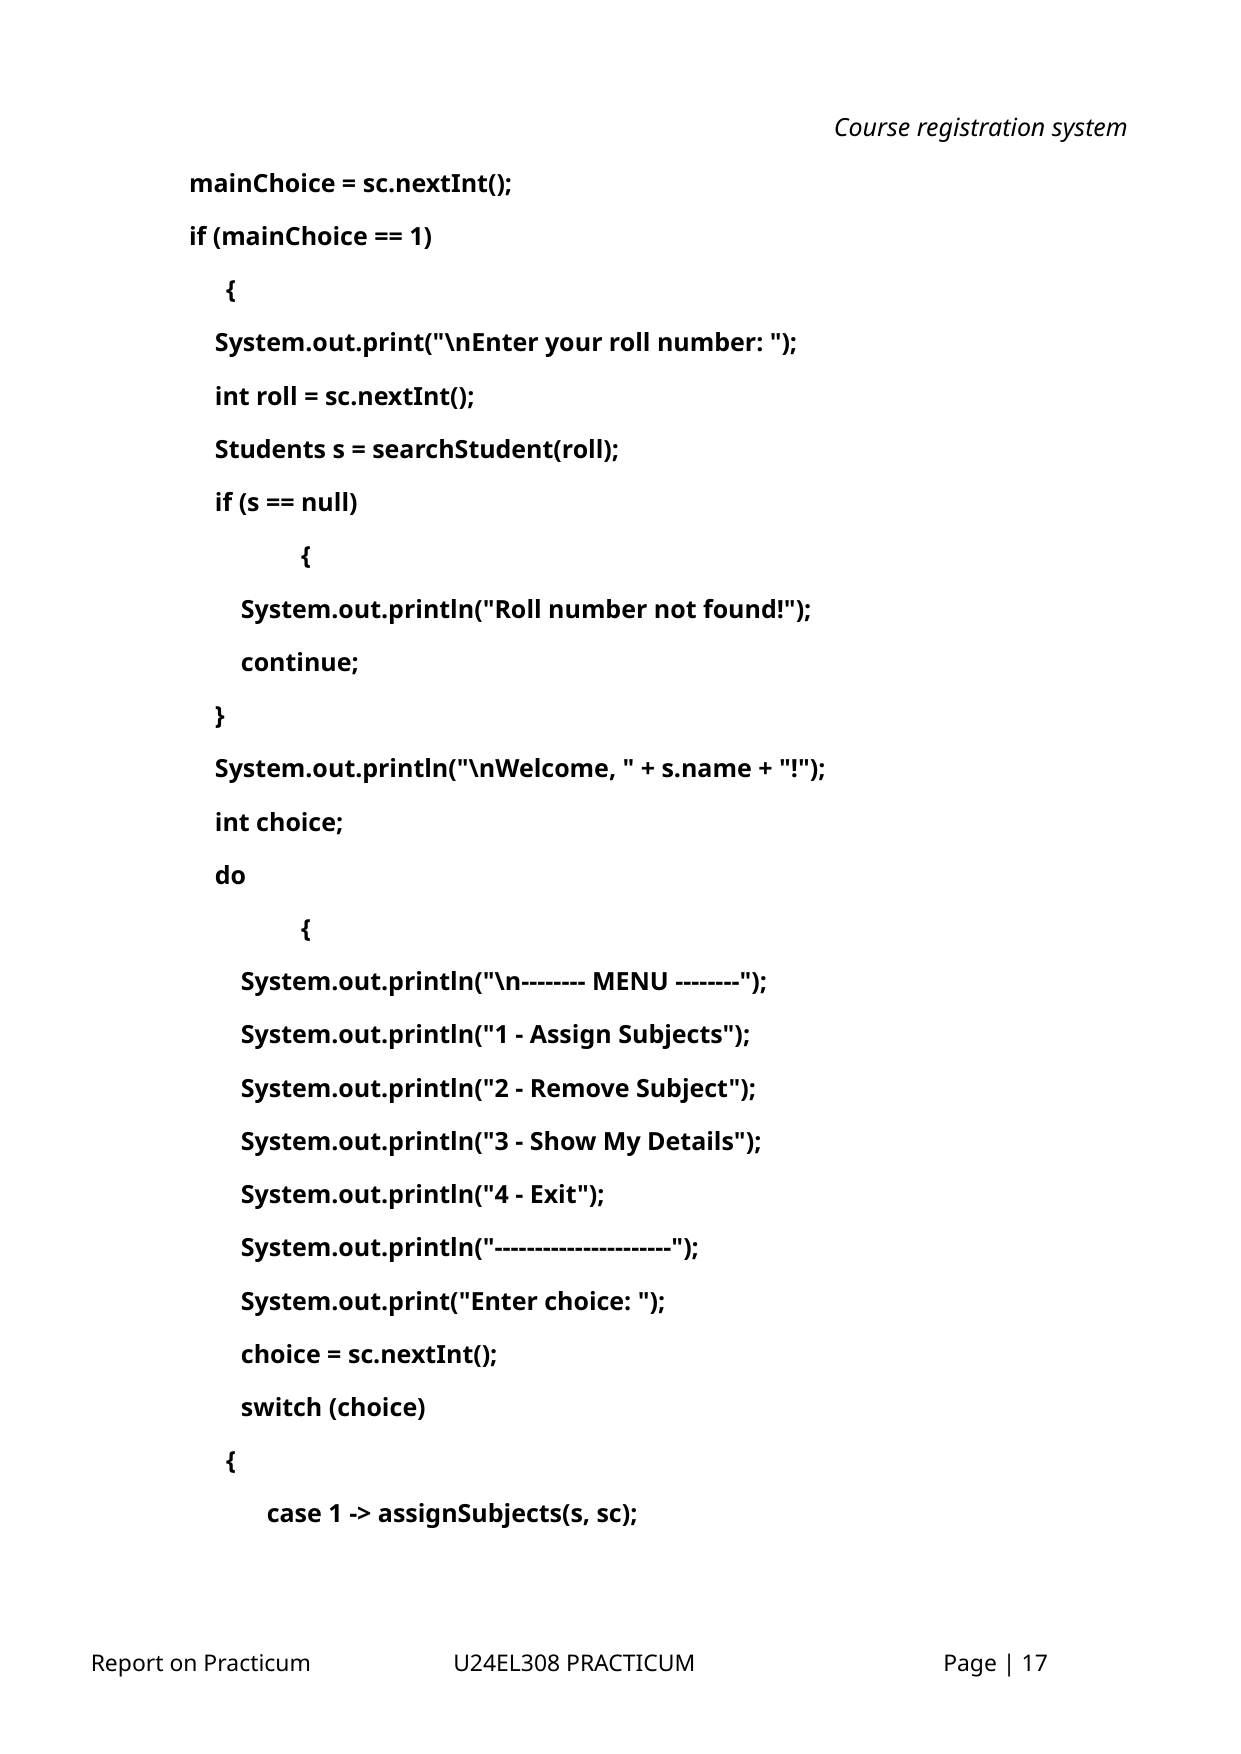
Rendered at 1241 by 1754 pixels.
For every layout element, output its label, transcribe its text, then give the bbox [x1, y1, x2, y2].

text if (mainChoice == 1) [111, 219, 1232, 253]
text System.out.println("2 - Remove Subject"); [111, 1070, 1232, 1104]
text System.out.println("----------------------"); [111, 1230, 1232, 1264]
text Students s = searchStudent(roll); [111, 432, 1232, 466]
text int roll = sc.nextInt(); [111, 378, 1232, 412]
text choice = sc.nextInt(); [111, 1336, 1232, 1371]
text System.out.println("\n-------- MENU --------"); [111, 964, 1232, 998]
text { [111, 1443, 1232, 1477]
text System.out.print("Enter choice: "); [111, 1283, 1232, 1317]
text { [111, 538, 1232, 572]
text mainChoice = sc.nextInt(); [111, 165, 1232, 199]
text System.out.println("\nWelcome, " + s.name + "!"); [111, 751, 1232, 785]
text do [111, 857, 1232, 891]
text System.out.println("1 - Assign Subjects"); [111, 1017, 1232, 1051]
text System.out.println("Roll number not found!"); [111, 591, 1232, 625]
text continue; [111, 644, 1232, 678]
text switch (choice) [111, 1390, 1232, 1424]
text System.out.print("\nEnter your roll number: "); [111, 325, 1232, 359]
text System.out.println("3 - Show My Details"); [111, 1123, 1232, 1158]
text System.out.println("4 - Exit"); [111, 1177, 1232, 1211]
text if (s == null) [111, 485, 1232, 519]
text } [111, 698, 1232, 732]
text case 1 -> assignSubjects(s, sc); [111, 1496, 1232, 1530]
text { [111, 272, 1232, 306]
text int choice; [111, 804, 1232, 838]
text { [111, 911, 1232, 945]
